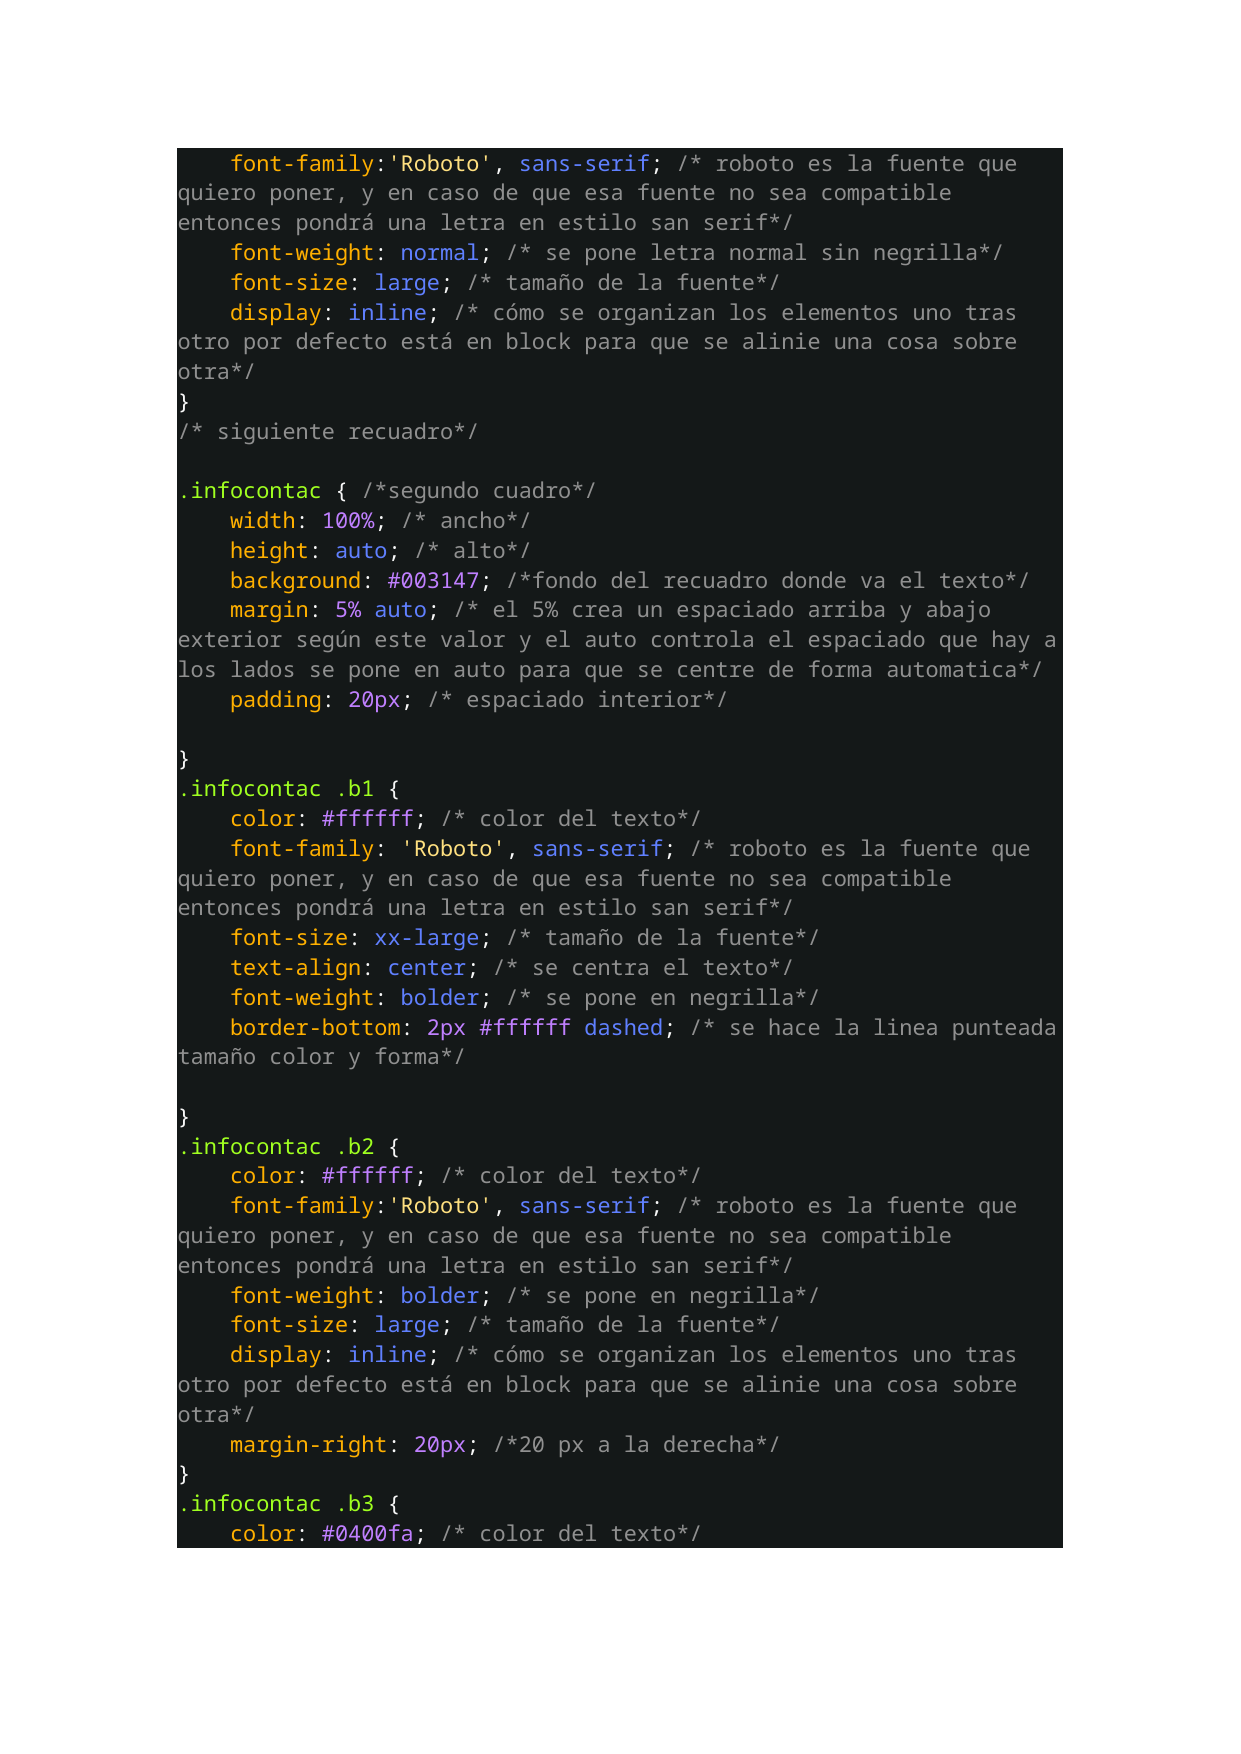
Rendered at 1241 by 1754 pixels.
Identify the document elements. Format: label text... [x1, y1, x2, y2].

text font-size: xx-large; /* tamaño de la fuente*/ [177, 922, 1063, 952]
text font-weight: bolder; /* se pone en negrilla*/ [177, 1280, 1063, 1309]
text text-align: center; /* se centra el texto*/ [177, 952, 1063, 982]
text padding: 20px; /* espaciado interior*/ [177, 684, 1063, 714]
text color: #ffffff; /* color del texto*/ [177, 803, 1063, 833]
text .infocontac .b3 { [177, 1488, 1063, 1518]
text font-weight: bolder; /* se pone en negrilla*/ [177, 982, 1063, 1012]
text color: #0400fa; /* color del texto*/ [177, 1518, 1063, 1548]
text font-size: large; /* tamaño de la fuente*/ [177, 1309, 1063, 1339]
text /* siguiente recuadro*/ [177, 416, 1063, 446]
text .infocontac { /*segundo cuadro*/ [177, 475, 1063, 505]
text } [177, 1458, 1063, 1488]
text margin: 5% auto; /* el 5% crea un espaciado arriba y abajo exterior según este valor y el auto controla el espaciado que hay a los lados se pone en auto para que se centre de forma automatica*/ [177, 594, 1063, 684]
text } [177, 1101, 1063, 1131]
text font-size: large; /* tamaño de la fuente*/ [177, 267, 1063, 297]
text font-weight: normal; /* se pone letra normal sin negrilla*/ [177, 237, 1063, 267]
text } [177, 743, 1063, 773]
text display: inline; /* cómo se organizan los elementos uno tras otro por defecto está en block para que se alinie una cosa sobre otra*/ [177, 1339, 1063, 1429]
text .infocontac .b2 { [177, 1131, 1063, 1161]
text background: #003147; /*fondo del recuadro donde va el texto*/ [177, 565, 1063, 594]
text margin-right: 20px; /*20 px a la derecha*/ [177, 1429, 1063, 1458]
text border-bottom: 2px #ffffff dashed; /* se hace la linea punteada tamaño color y forma*/ [177, 1012, 1063, 1071]
text } [177, 386, 1063, 416]
text display: inline; /* cómo se organizan los elementos uno tras otro por defecto está en block para que se alinie una cosa sobre otra*/ [177, 297, 1063, 386]
text height: auto; /* alto*/ [177, 535, 1063, 565]
text width: 100%; /* ancho*/ [177, 505, 1063, 535]
text color: #ffffff; /* color del texto*/ [177, 1161, 1063, 1190]
text .infocontac .b1 { [177, 773, 1063, 803]
